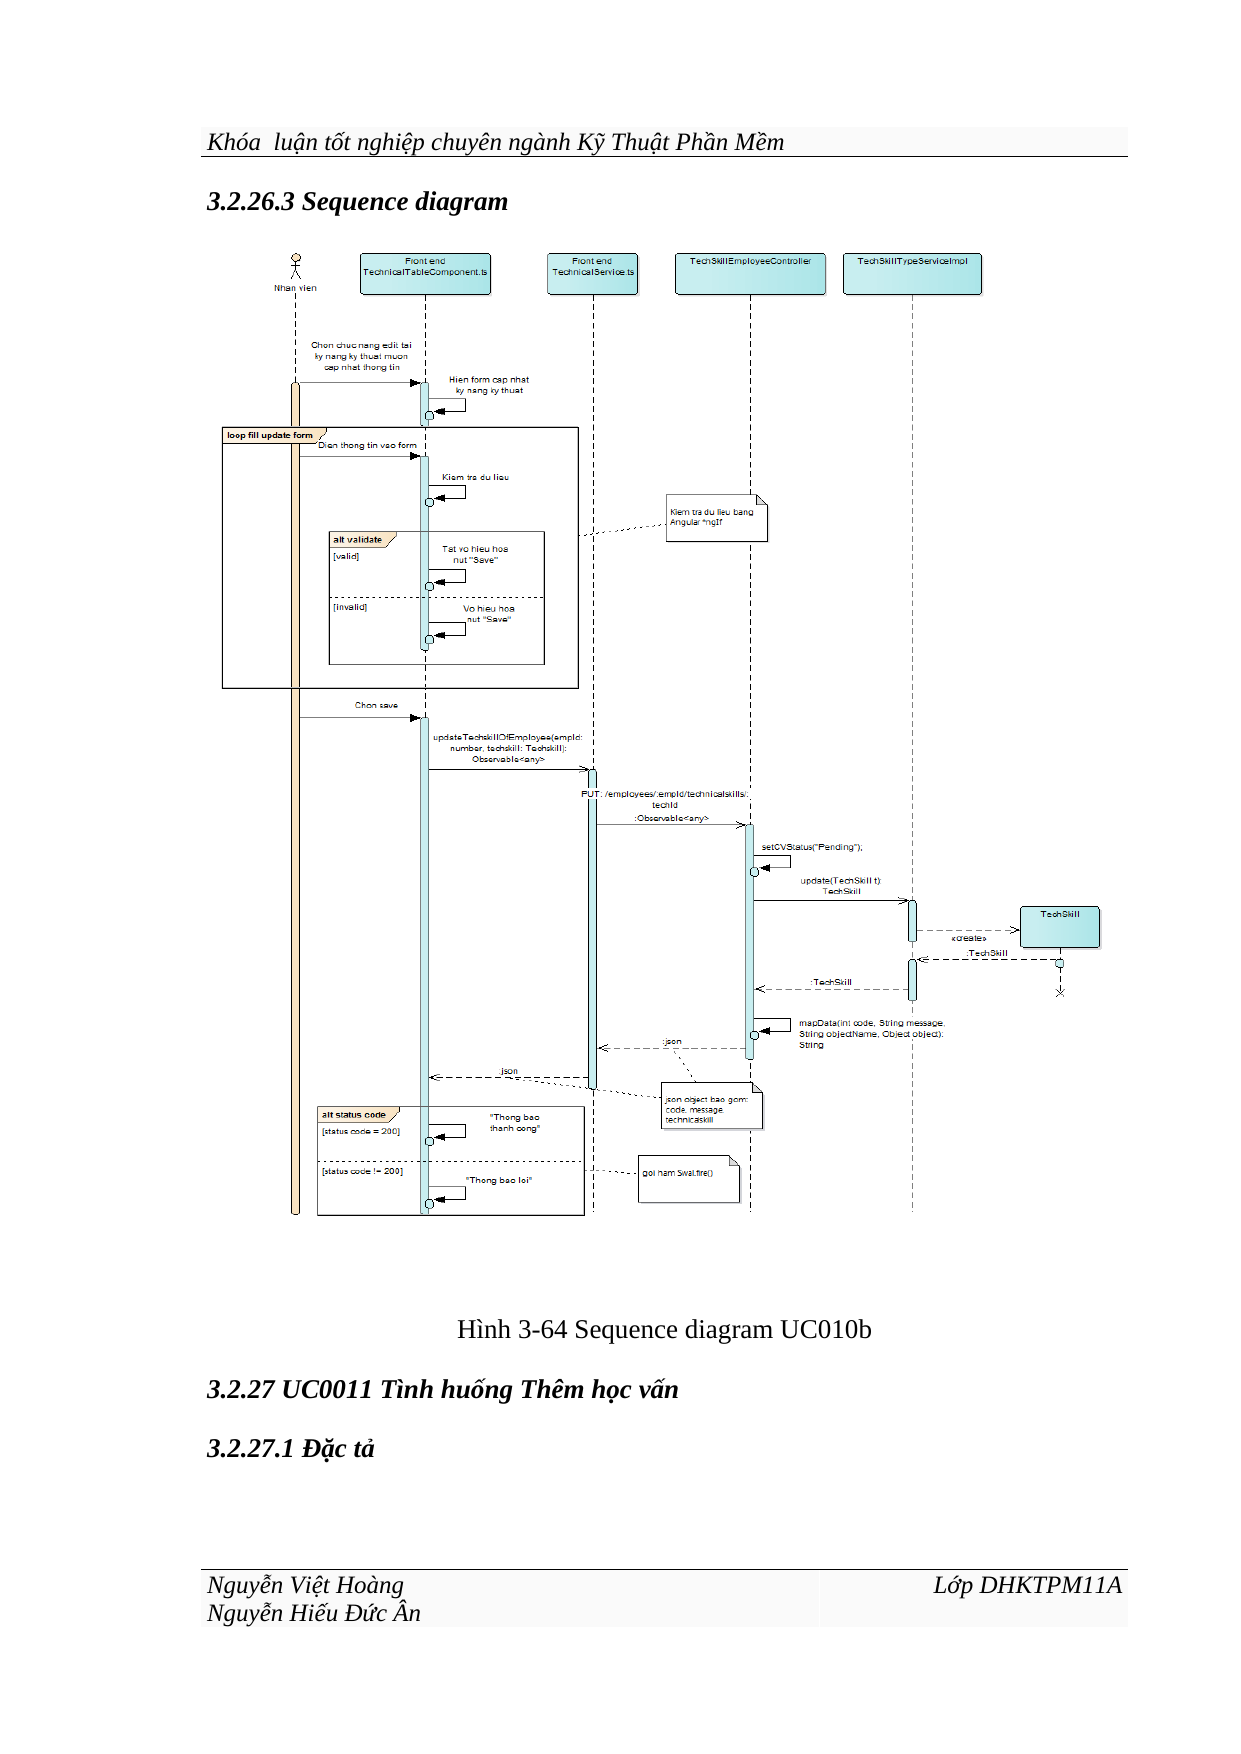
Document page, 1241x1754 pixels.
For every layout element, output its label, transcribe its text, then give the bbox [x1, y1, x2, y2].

subtitle Đặc tả [207, 1432, 1122, 1463]
text Hình 3-53 Sequence diagram UC010b [207, 1313, 1122, 1345]
subtitle Sequence diagram [207, 185, 1122, 216]
picture [214, 250, 1111, 1224]
subtitle UC0011 Tình huống Thêm học vấn [207, 1373, 1122, 1404]
